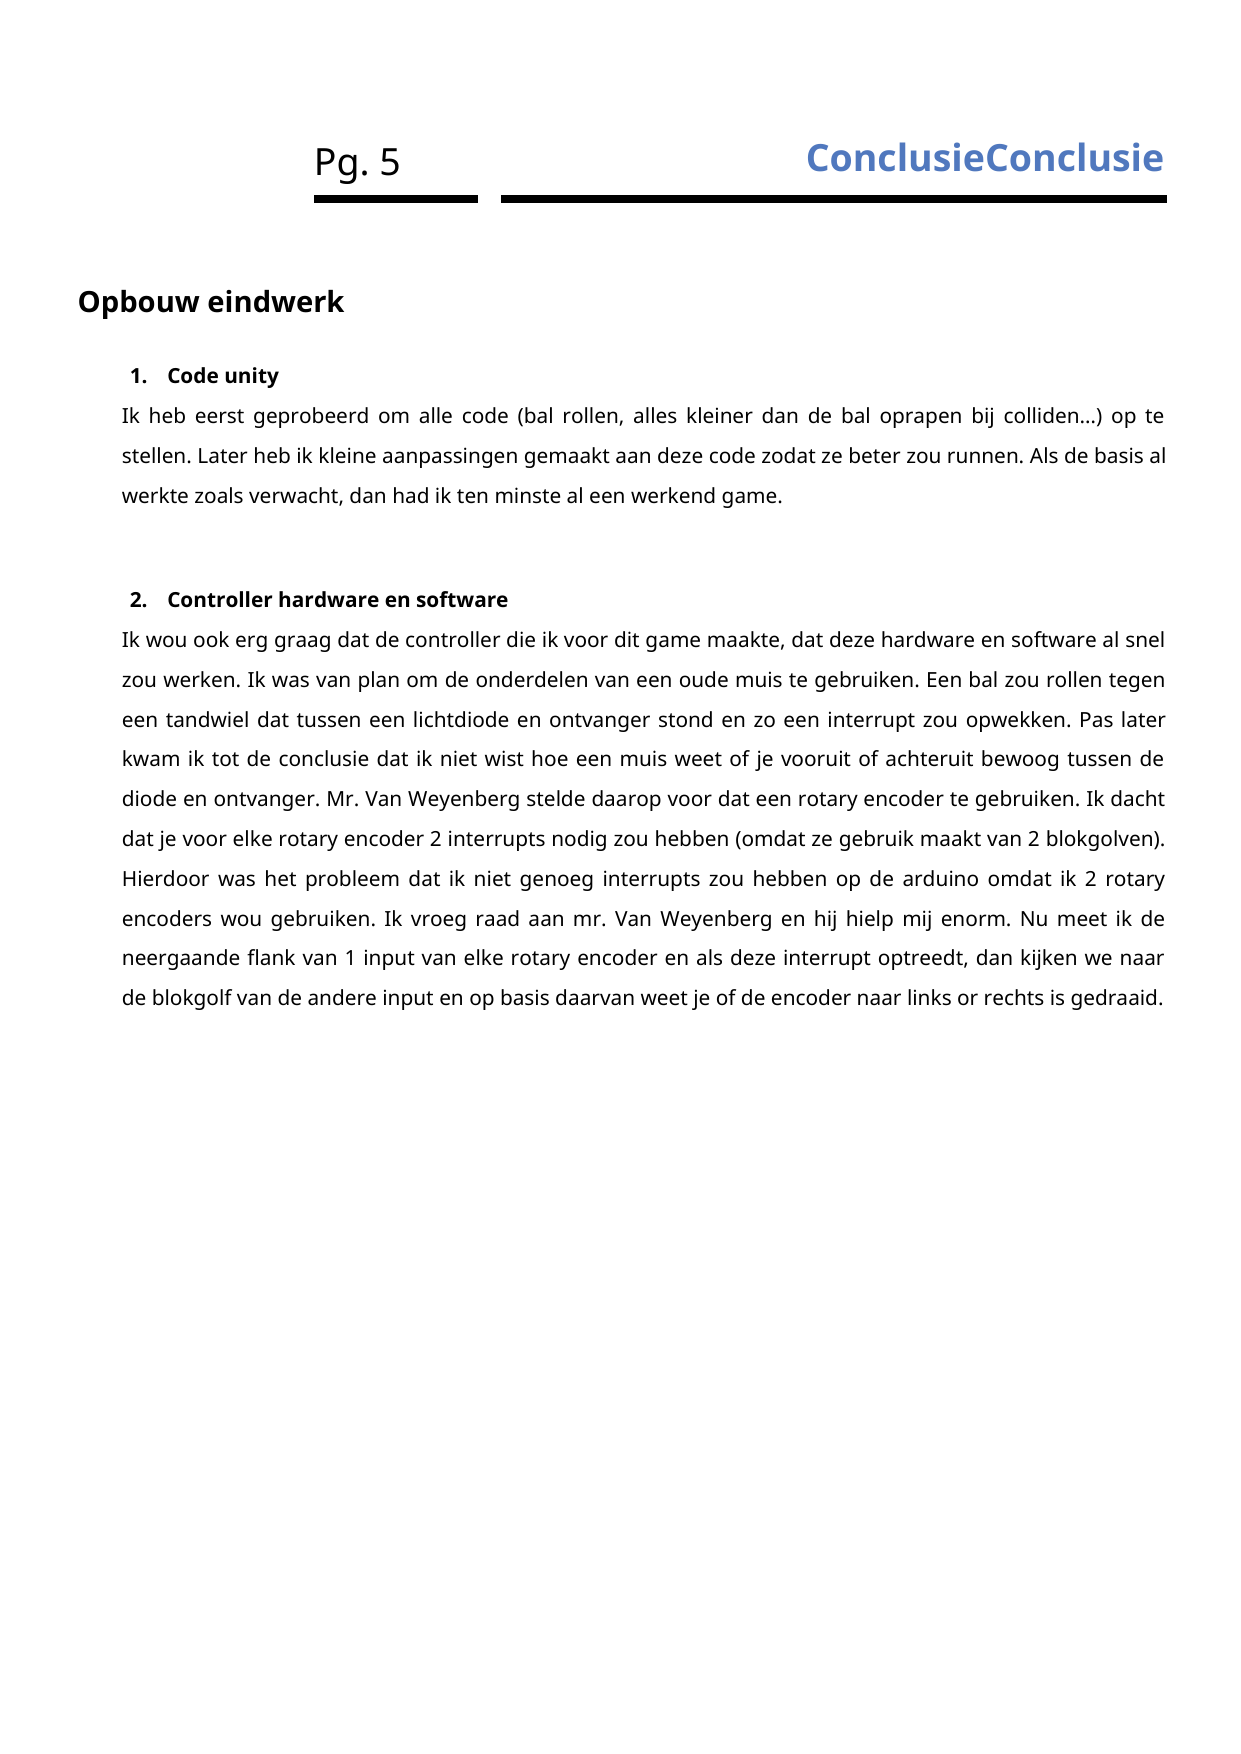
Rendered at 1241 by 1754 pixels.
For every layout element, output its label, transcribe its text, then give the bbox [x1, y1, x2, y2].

list Ik wou ook erg graag dat de controller die ik voor dit game maakte, dat deze hardware en software al snel zou werken. Ik was van plan om de onderdelen van een oude muis te gebruiken. Een bal zou rollen tegen een tandwiel dat tussen een lichtdiode en ontvanger stond en zo een interrupt zou opwekken. Pas later kwam ik tot de conclusie dat ik niet wist hoe een muis weet of je vooruit of achteruit bewoog tussen de diode en ontvanger. Mr. Van Weyenberg stelde daarop voor dat een rotary encoder te gebruiken. Ik dacht dat je voor elke rotary encoder 2 interrupts nodig zou hebben (omdat ze gebruik maakt van 2 blokgolven). Hierdoor was het probleem dat ik niet genoeg interrupts zou hebben op de arduino omdat ik 2 rotary encoders wou gebruiken. Ik vroeg raad aan mr. Van Weyenberg en hij hielp mij enorm. Nu meet ik de neergaande flank van 1 input van elke rotary encoder en als deze interrupt optreedt, dan kijken we naar de blokgolf van de andere input en op basis daarvan weet je of de encoder naar links or rechts is gedraaid. [122, 625, 1167, 1012]
subtitle Code unity [129, 361, 1167, 390]
list Ik heb eerst geprobeerd om alle code (bal rollen, alles kleiner dan de bal oprapen bij colliden…) op te stellen. Later heb ik kleine aanpassingen gemaakt aan deze code zodat ze beter zou runnen. Als de basis al werkte zoals verwacht, dan had ik ten minste al een werkend game. [122, 401, 1167, 509]
subtitle Controller hardware en software [129, 585, 1167, 614]
text Opbouw eindwerk [77, 281, 1167, 321]
